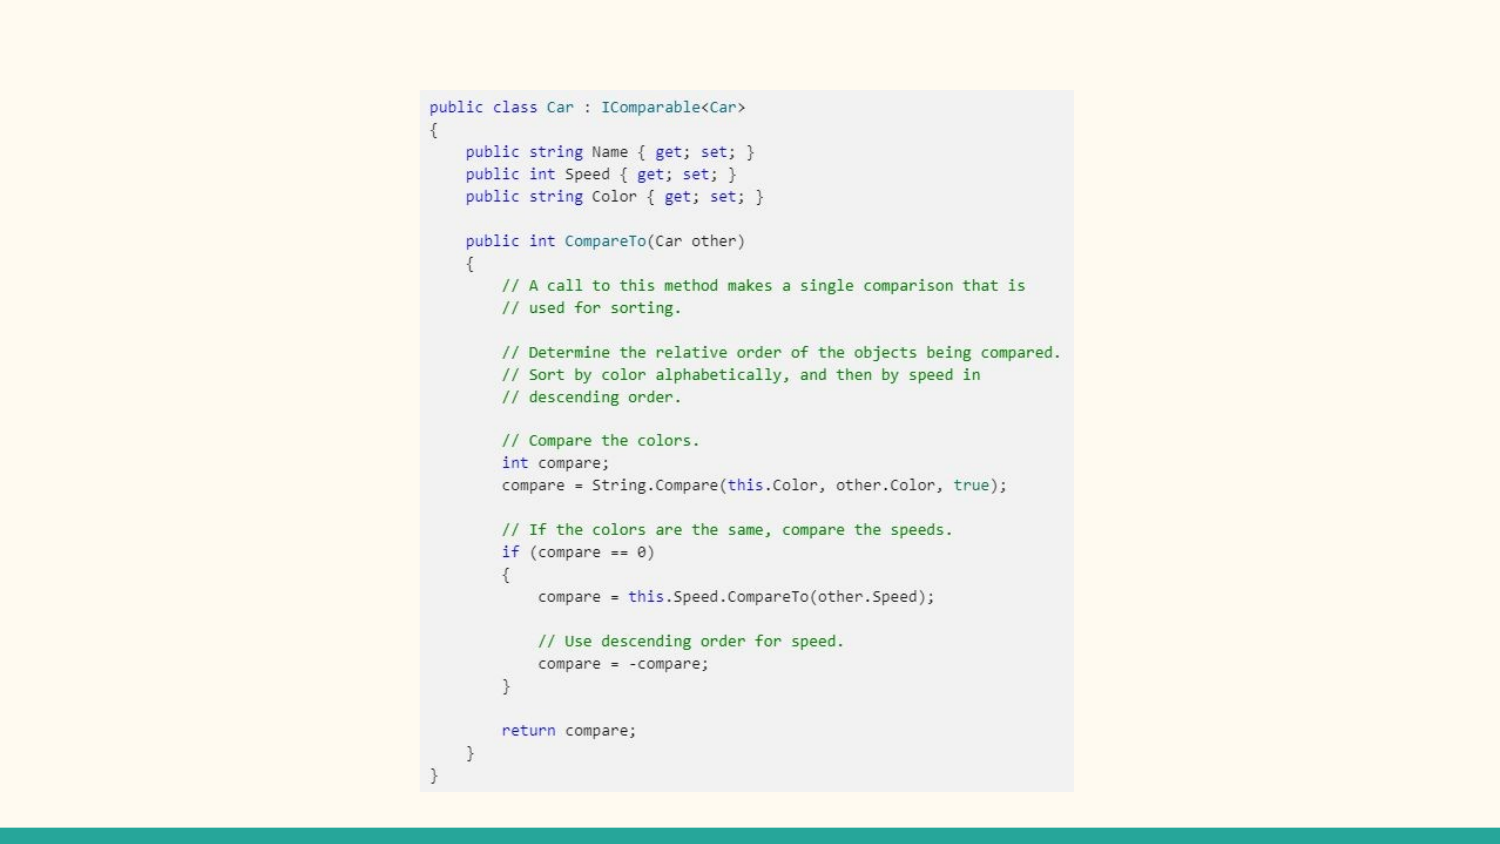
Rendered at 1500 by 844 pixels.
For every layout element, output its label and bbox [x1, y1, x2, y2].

picture [419, 90, 1074, 792]
